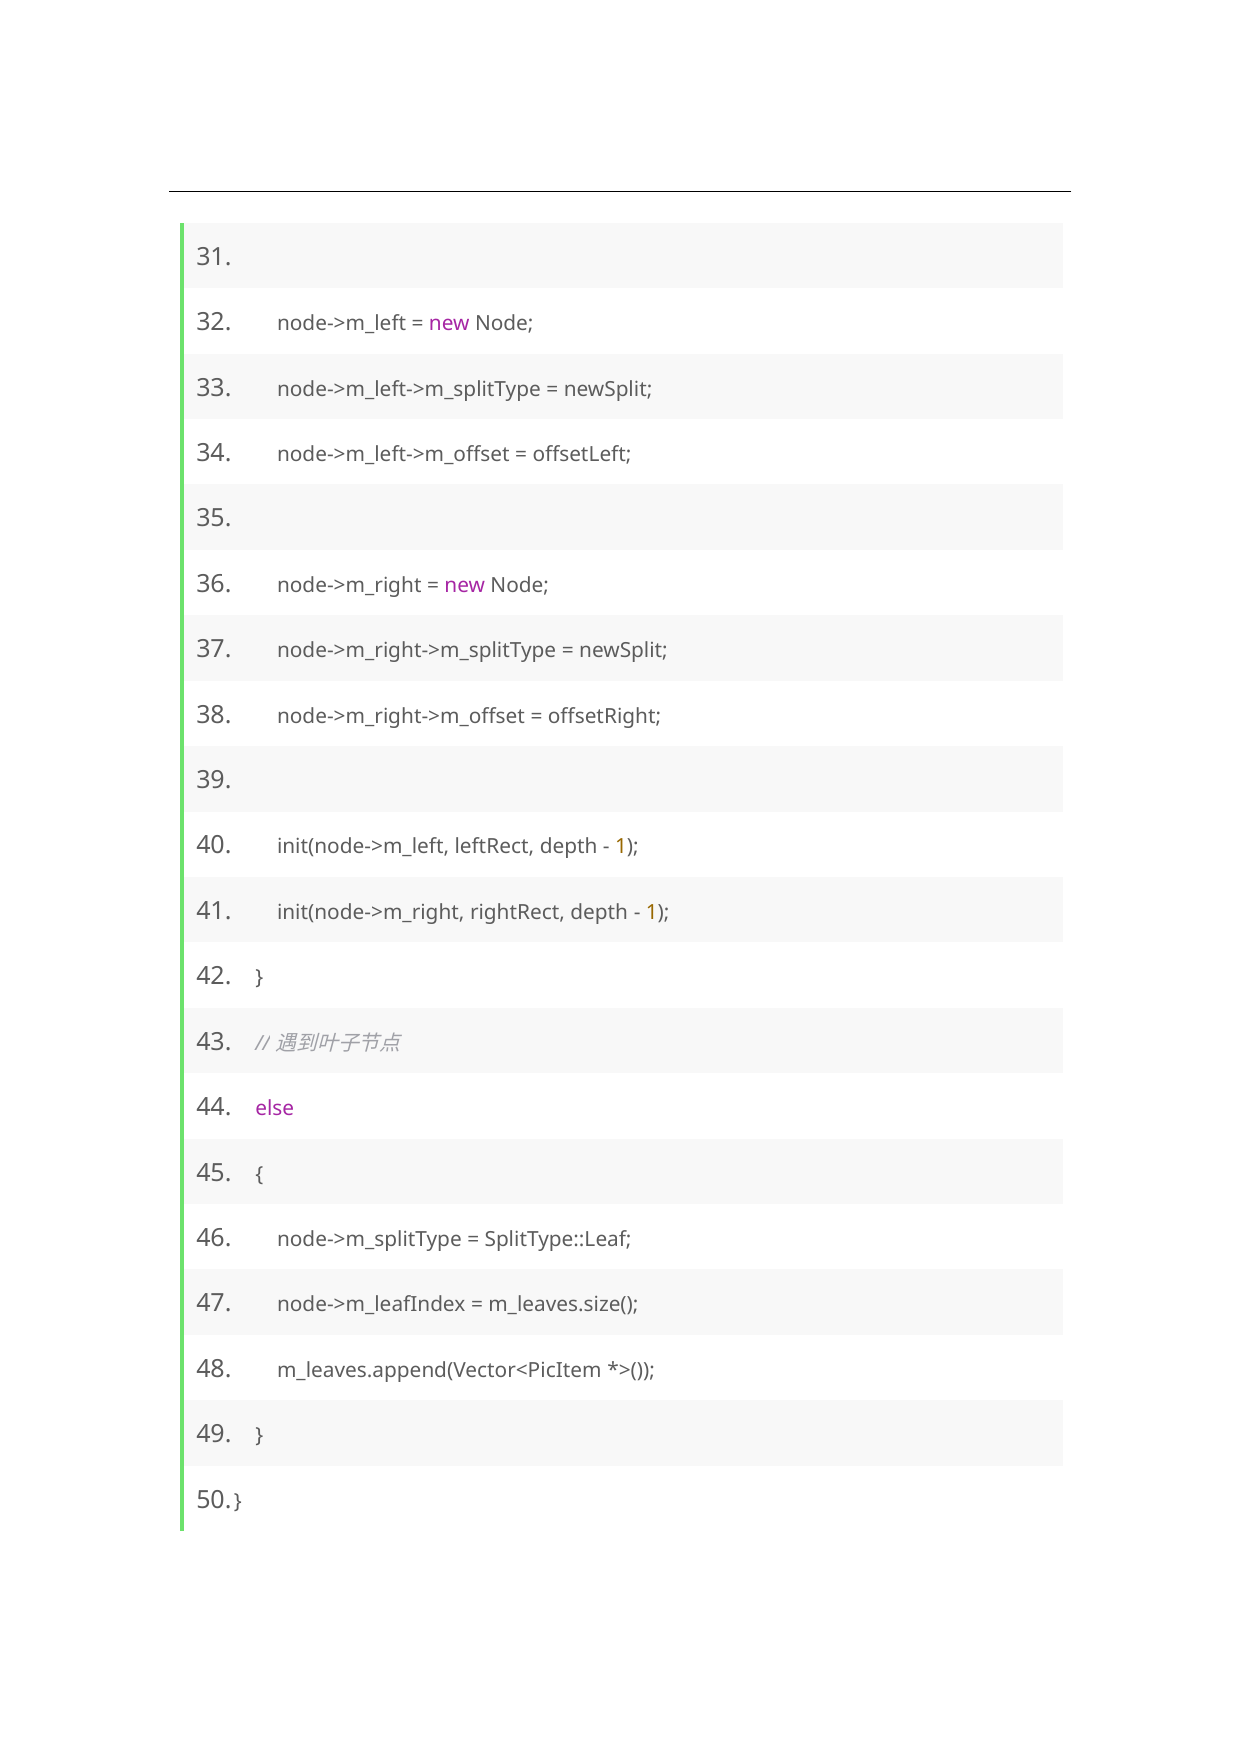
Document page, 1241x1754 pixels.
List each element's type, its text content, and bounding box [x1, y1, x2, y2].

list { [184, 1139, 1063, 1204]
list } [184, 942, 1063, 1008]
list node->m_right = new Node; [184, 550, 1063, 615]
list node->m_left = new Node; [184, 288, 1063, 354]
list init(node->m_right, rightRect, depth - 1); [184, 877, 1063, 942]
list } [184, 1466, 1063, 1531]
list m_leaves.append(Vector<PicItem *>()); [184, 1335, 1063, 1400]
list // 遇到叶子节点 [184, 1008, 1063, 1073]
list node->m_left->m_splitType = newSplit; [184, 354, 1063, 419]
list node->m_splitType = SplitType::Leaf; [184, 1204, 1063, 1269]
list else [184, 1073, 1063, 1139]
list node->m_left->m_offset = offsetLeft; [184, 419, 1063, 484]
list node->m_leafIndex = m_leaves.size(); [184, 1269, 1063, 1335]
list node->m_right->m_offset = offsetRight; [184, 681, 1063, 746]
list } [184, 1400, 1063, 1466]
list node->m_right->m_splitType = newSplit; [184, 615, 1063, 681]
list init(node->m_left, leftRect, depth - 1); [184, 812, 1063, 877]
